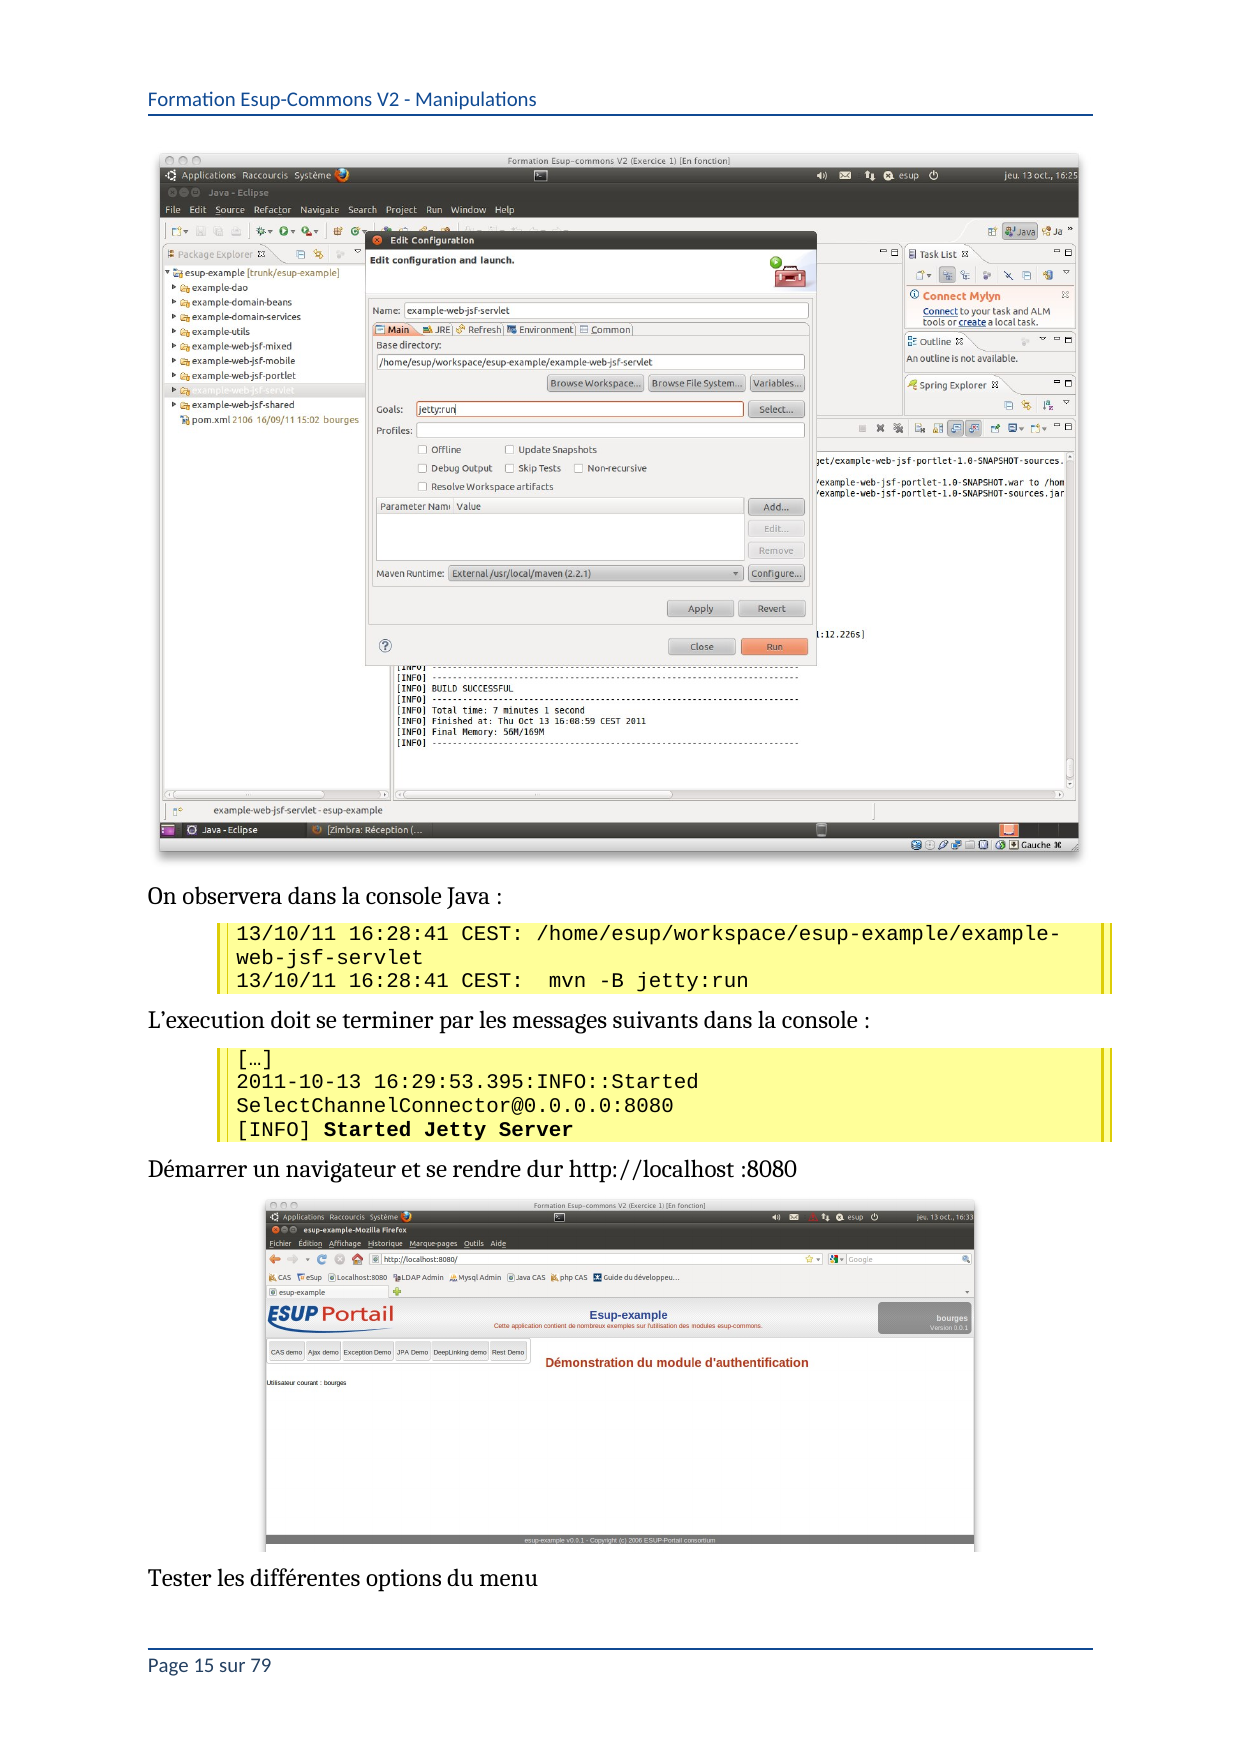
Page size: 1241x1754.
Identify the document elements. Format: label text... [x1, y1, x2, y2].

text 2011-10-13 16:29:53.395:INFO::Started SelectChannelConnector@0.0.0.0:8080 [228, 1071, 1101, 1119]
text Tester les différentes options du menu [148, 1564, 1093, 1593]
text On observera dans la console Java : [148, 882, 1093, 911]
text Démarrer un navigateur et se rendre dur http://localhost :8080 [148, 1155, 1093, 1183]
text 13/10/11 16:28:41 CEST: mvn -B jetty:run [228, 970, 1101, 994]
text […] [228, 1048, 1101, 1071]
text 13/10/11 16:28:41 CEST: /home/esup/workspace/esup-example/example-web-jsf-servlet [228, 923, 1101, 970]
text [INFO] Started Jetty Server [228, 1119, 1101, 1142]
text L’execution doit se terminer par les messages suivants dans la console : [148, 1006, 1093, 1035]
picture [147, 147, 1091, 870]
picture [256, 1196, 984, 1552]
